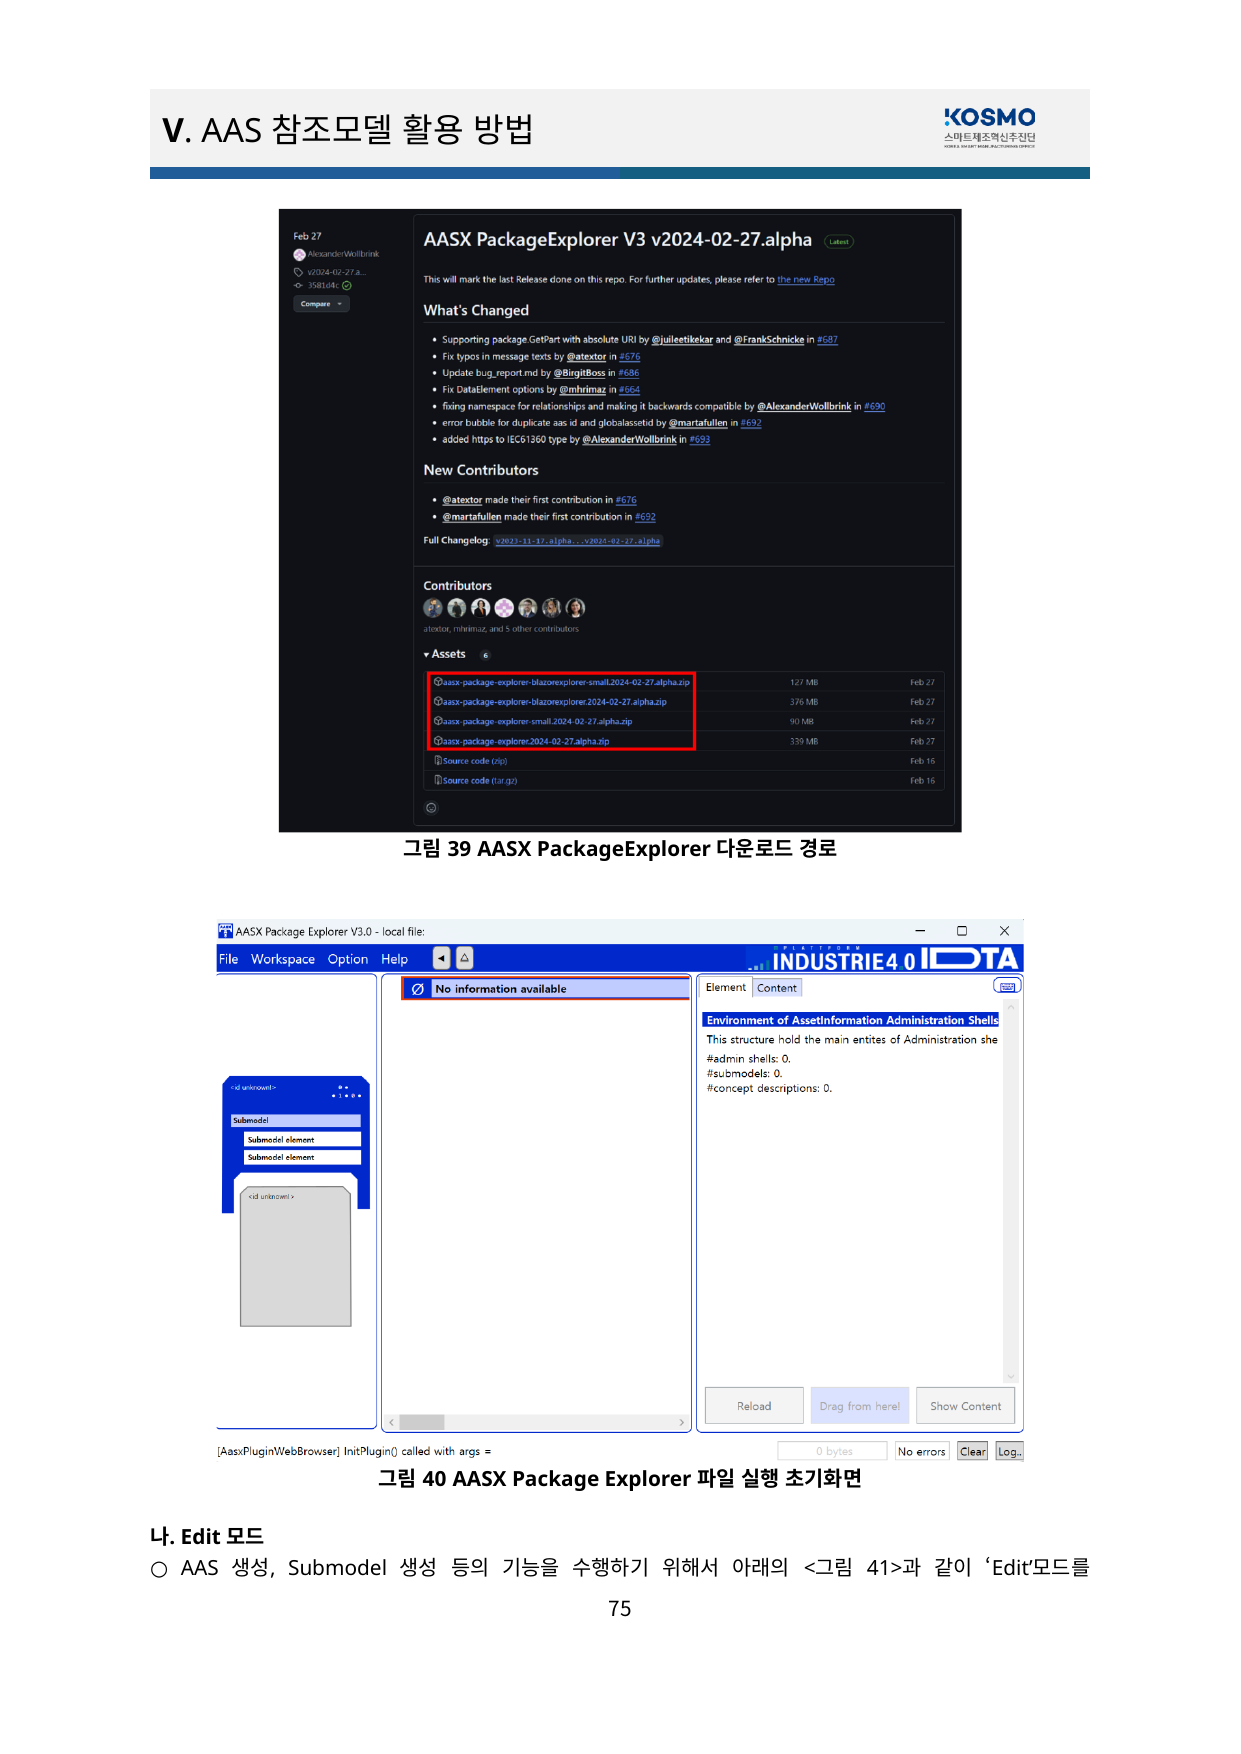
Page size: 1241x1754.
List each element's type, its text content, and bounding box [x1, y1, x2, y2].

picture [278, 207, 962, 833]
text 그림 40 AASX Package Explorer 파일 실행 초기화면 [150, 1462, 1090, 1492]
picture [216, 919, 1024, 1462]
text 나. Edit 모드 [150, 1521, 1090, 1551]
text ○ AAS 생성, Submodel 생성 등의 기능을 수행하기 위해서 아래의 <그림 41>과 같이 ‘Edit’모드를 활성화시킨다. 이를 위해 <그림 42>와 같이, 상단의 작업창에서 [Workspace] - [Edit]모드를 클릭한다. [150, 1551, 1090, 1581]
text 그림 39 AASX PackageExplorer 다운로드 경로 [150, 832, 1090, 863]
picture [944, 108, 1035, 148]
